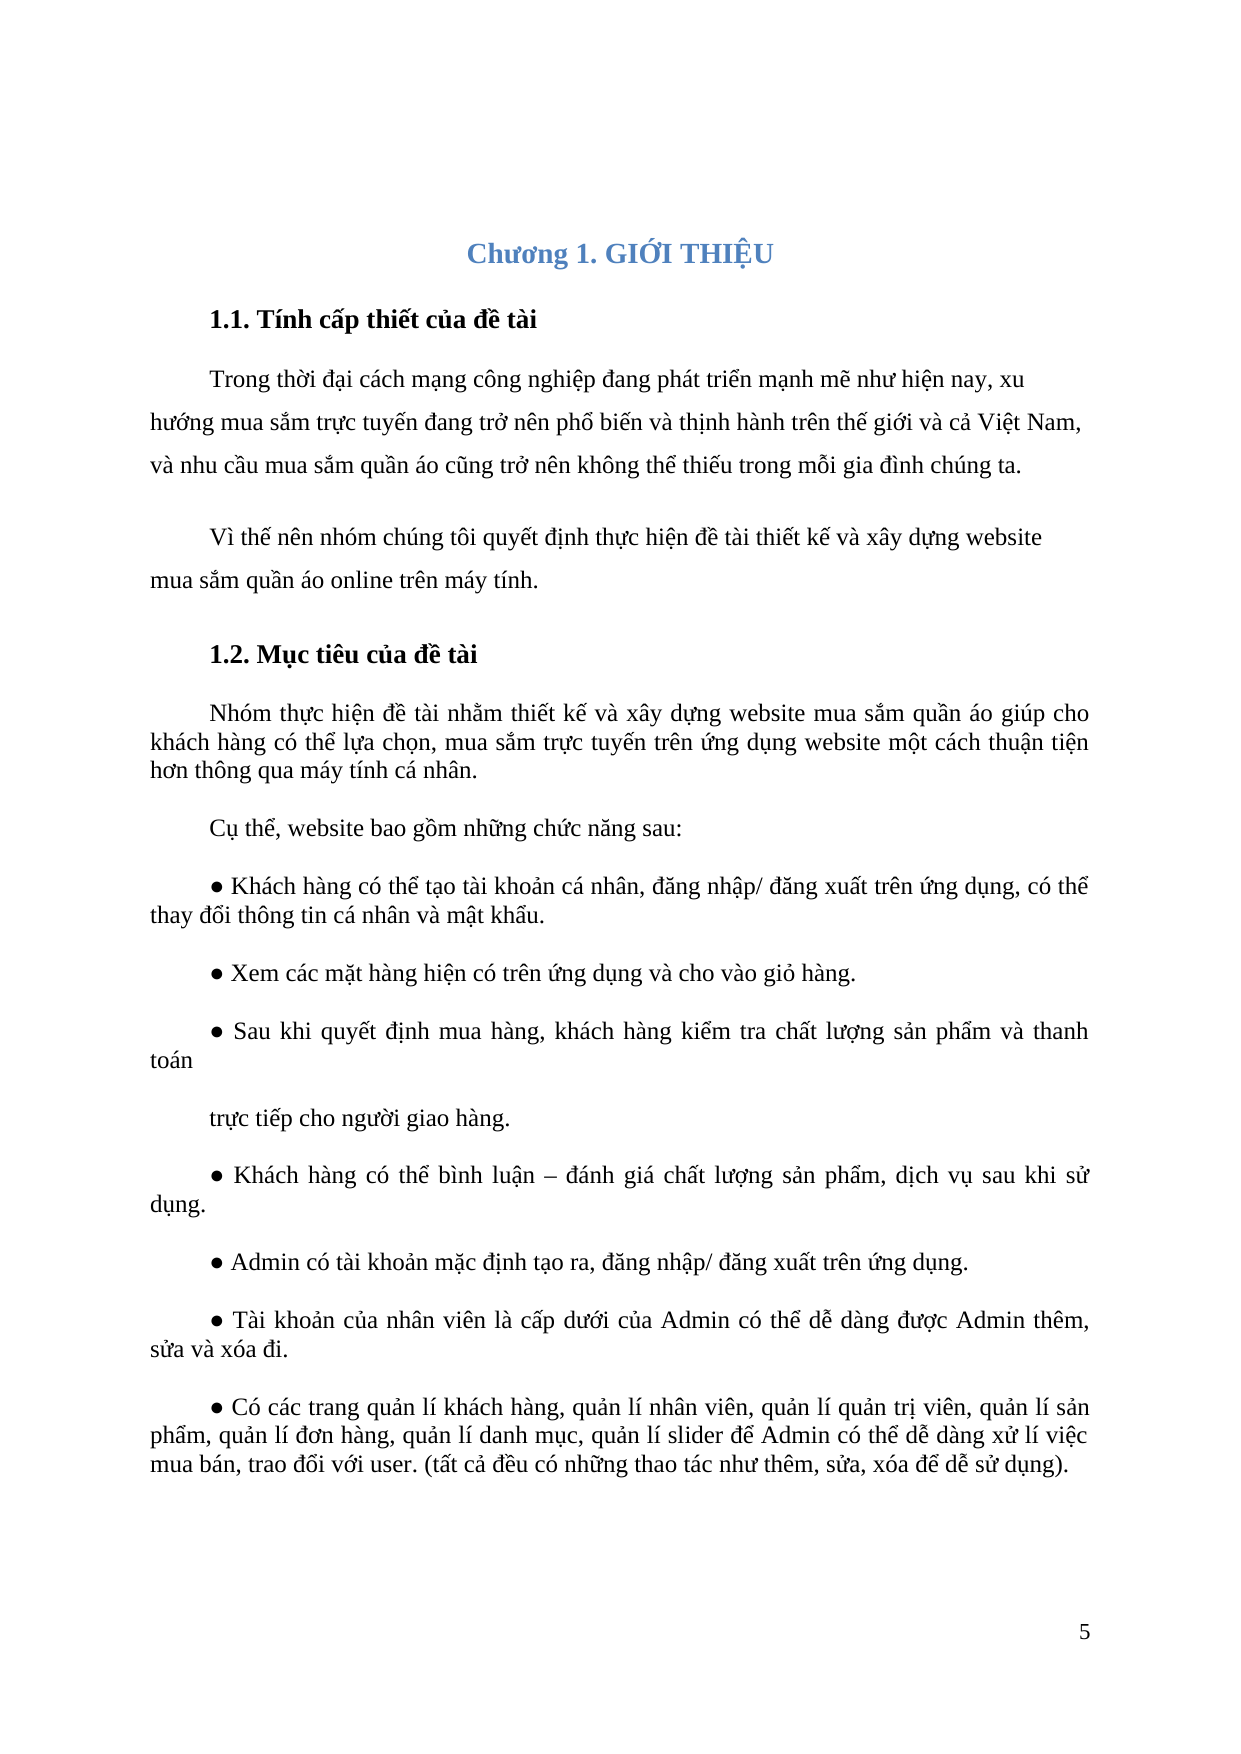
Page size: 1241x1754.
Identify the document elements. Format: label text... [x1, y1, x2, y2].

subtitle ● Tài khoản của nhân viên là cấp dưới của Admin có thể dễ dàng được Admin thêm, sửa và xóa đi. [150, 1305, 1090, 1363]
subtitle ● Admin có tài khoản mặc định tạo ra, đăng nhập/ đăng xuất trên ứng dụng. [150, 1247, 1090, 1276]
subtitle ● Khách hàng có thể bình luận – đánh giá chất lượng sản phẩm, dịch vụ sau khi sử dụng. [150, 1161, 1090, 1218]
subtitle 1.1. Tính cấp thiết của đề tài [150, 303, 1090, 334]
subtitle Trong thời đại cách mạng công nghiệp đang phát triển mạnh mẽ như hiện nay, xu hướng mua sắm trực tuyến đang trở nên phổ biến và thịnh hành trên thế giới và cả Việt Nam, và nhu cầu mua sắm quần áo cũng trở nên không thể thiếu trong mỗi gia đình chúng ta. [150, 364, 1090, 479]
subtitle Nhóm thực hiện đề tài nhằm thiết kế và xây dựng website mua sắm quần áo giúp cho khách hàng có thể lựa chọn, mua sắm trực tuyến trên ứng dụng website một cách thuận tiện hơn thông qua máy tính cá nhân. [150, 698, 1090, 784]
subtitle ● Khách hàng có thể tạo tài khoản cá nhân, đăng nhập/ đăng xuất trên ứng dụng, có thể thay đổi thông tin cá nhân và mật khẩu. [150, 871, 1090, 929]
subtitle trực tiếp cho người giao hàng. [150, 1103, 1090, 1131]
subtitle ● Có các trang quản lí khách hàng, quản lí nhân viên, quản lí quản trị viên, quản lí sản phẩm, quản lí đơn hàng, quản lí danh mục, quản lí slider để Admin có thể dễ dàng xử lí việc mua bán, trao đổi với user. (tất cả đều có những thao tác như thêm, sửa, xóa để dễ sử dụng). [150, 1392, 1090, 1478]
subtitle Chương 1. GIỚI THIỆU [150, 236, 1090, 269]
subtitle Vì thế nên nhóm chúng tôi quyết định thực hiện đề tài thiết kế và xây dựng website mua sắm quần áo online trên máy tính. [150, 522, 1090, 594]
subtitle Cụ thể, website bao gồm những chức năng sau: [150, 813, 1090, 842]
subtitle 1.2. Mục tiêu của đề tài [150, 638, 1090, 669]
subtitle ● Xem các mặt hàng hiện có trên ứng dụng và cho vào giỏ hàng. [150, 958, 1090, 987]
subtitle ● Sau khi quyết định mua hàng, khách hàng kiểm tra chất lượng sản phẩm và thanh toán [150, 1016, 1090, 1073]
